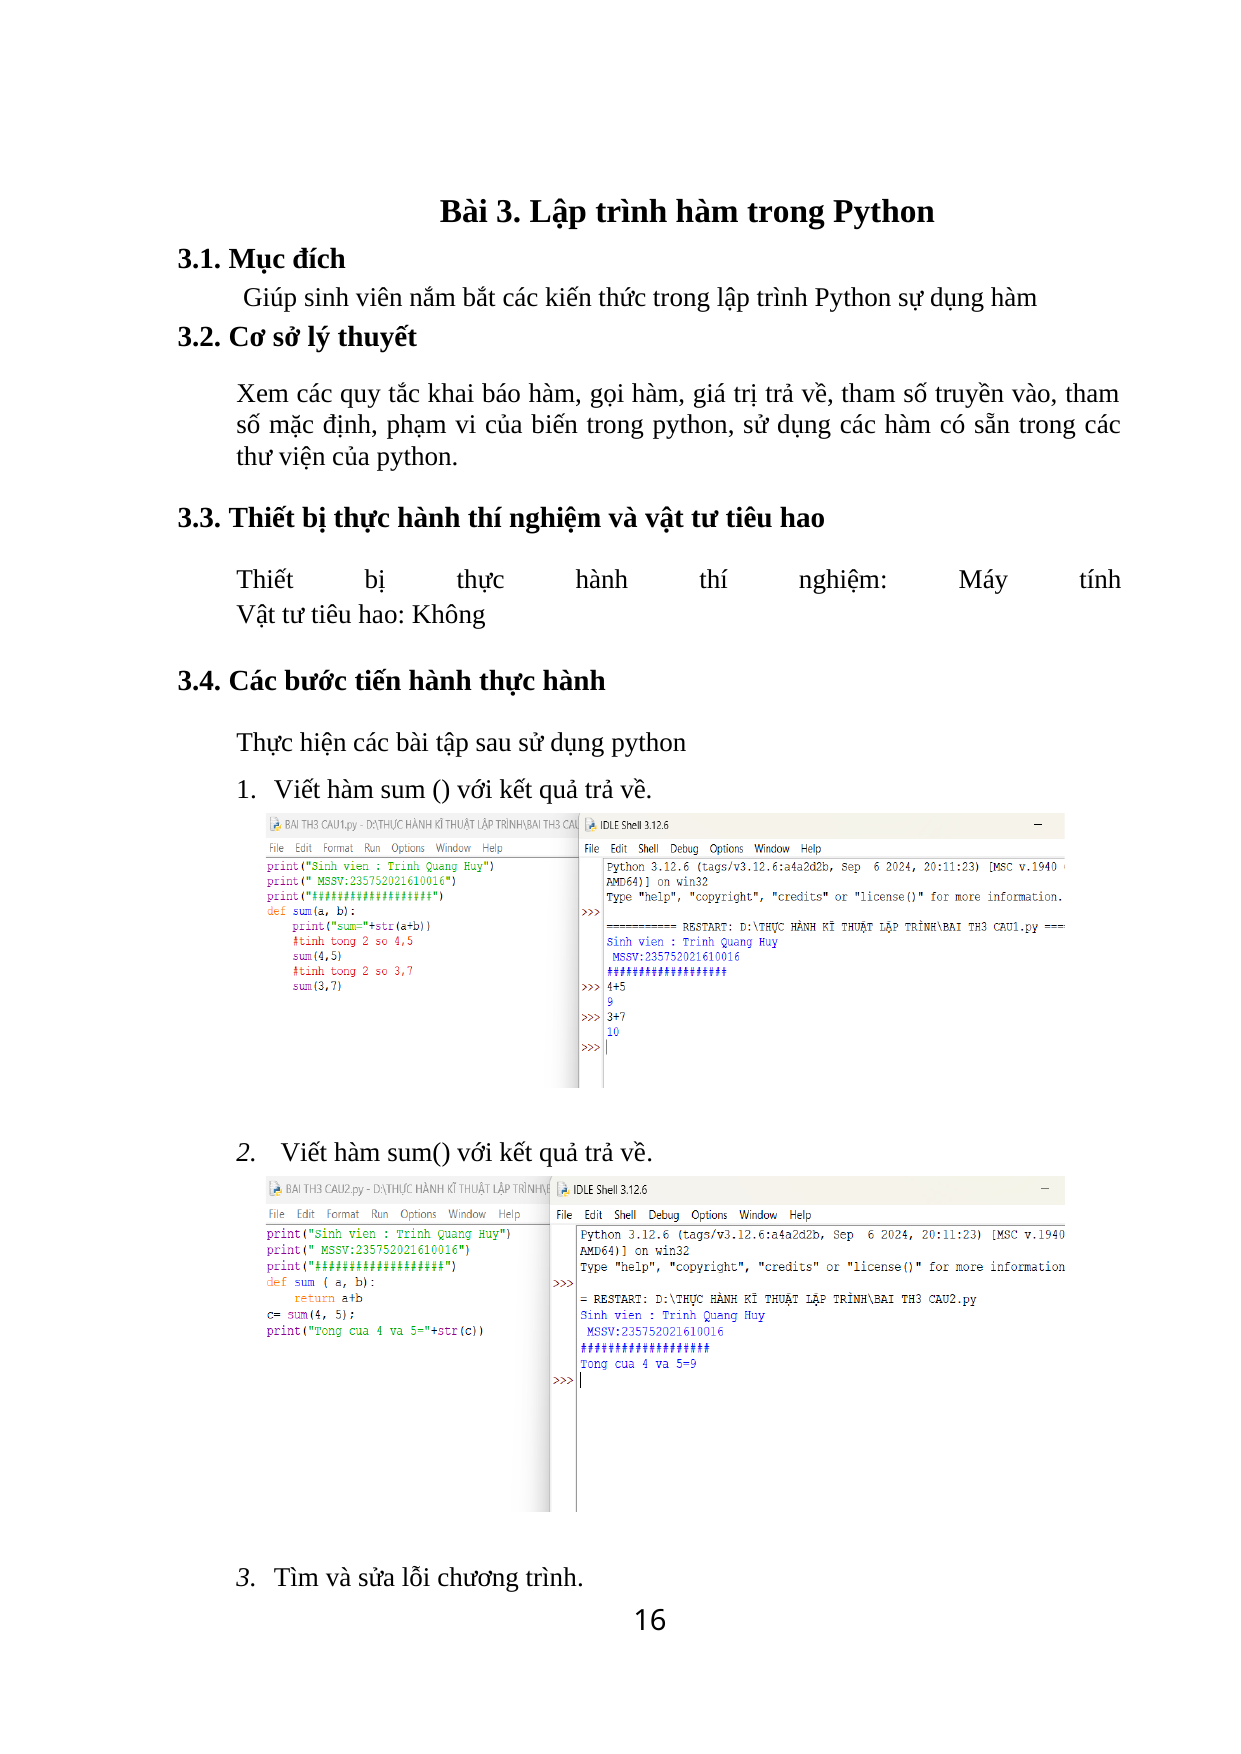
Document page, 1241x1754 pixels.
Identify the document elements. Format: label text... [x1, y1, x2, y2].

picture [265, 1176, 1065, 1512]
list Thiết bị thực hành thí nghiệm: Máy tính Vật tư tiêu hao: Không [236, 563, 1122, 629]
text 3.4. Các bước tiến hành thực hành [177, 663, 1122, 697]
picture [265, 813, 1065, 1088]
list Tìm và sửa lỗi chương trình. [236, 1561, 1122, 1592]
list Viết hàm sum () với kết quả trả về. [236, 773, 1122, 804]
list Thực hiện các bài tập sau sử dụng python [236, 726, 1122, 757]
text 3.1. Mục đích [177, 242, 1122, 275]
text Xem các quy tắc khai báo hàm, gọi hàm, giá trị trả về, tham số truyền vào, tham số mặc định, phạm vi của biến trong python, sử dụng các hàm có sẵn trong các thư viện của python. [236, 377, 1122, 471]
text Giúp sinh viên nắm bắt các kiến thức trong lập trình Python sự dụng hàm [236, 281, 1122, 313]
text 3.3. Thiết bị thực hành thí nghiệm và vật tư tiêu hao [177, 500, 1122, 533]
list Bài 3. Lập trình hàm trong Python [177, 191, 1122, 229]
text 3.2. Cơ sở lý thuyết [177, 319, 1122, 352]
list Viết hàm sum() với kết quả trả về. [236, 1136, 1122, 1167]
